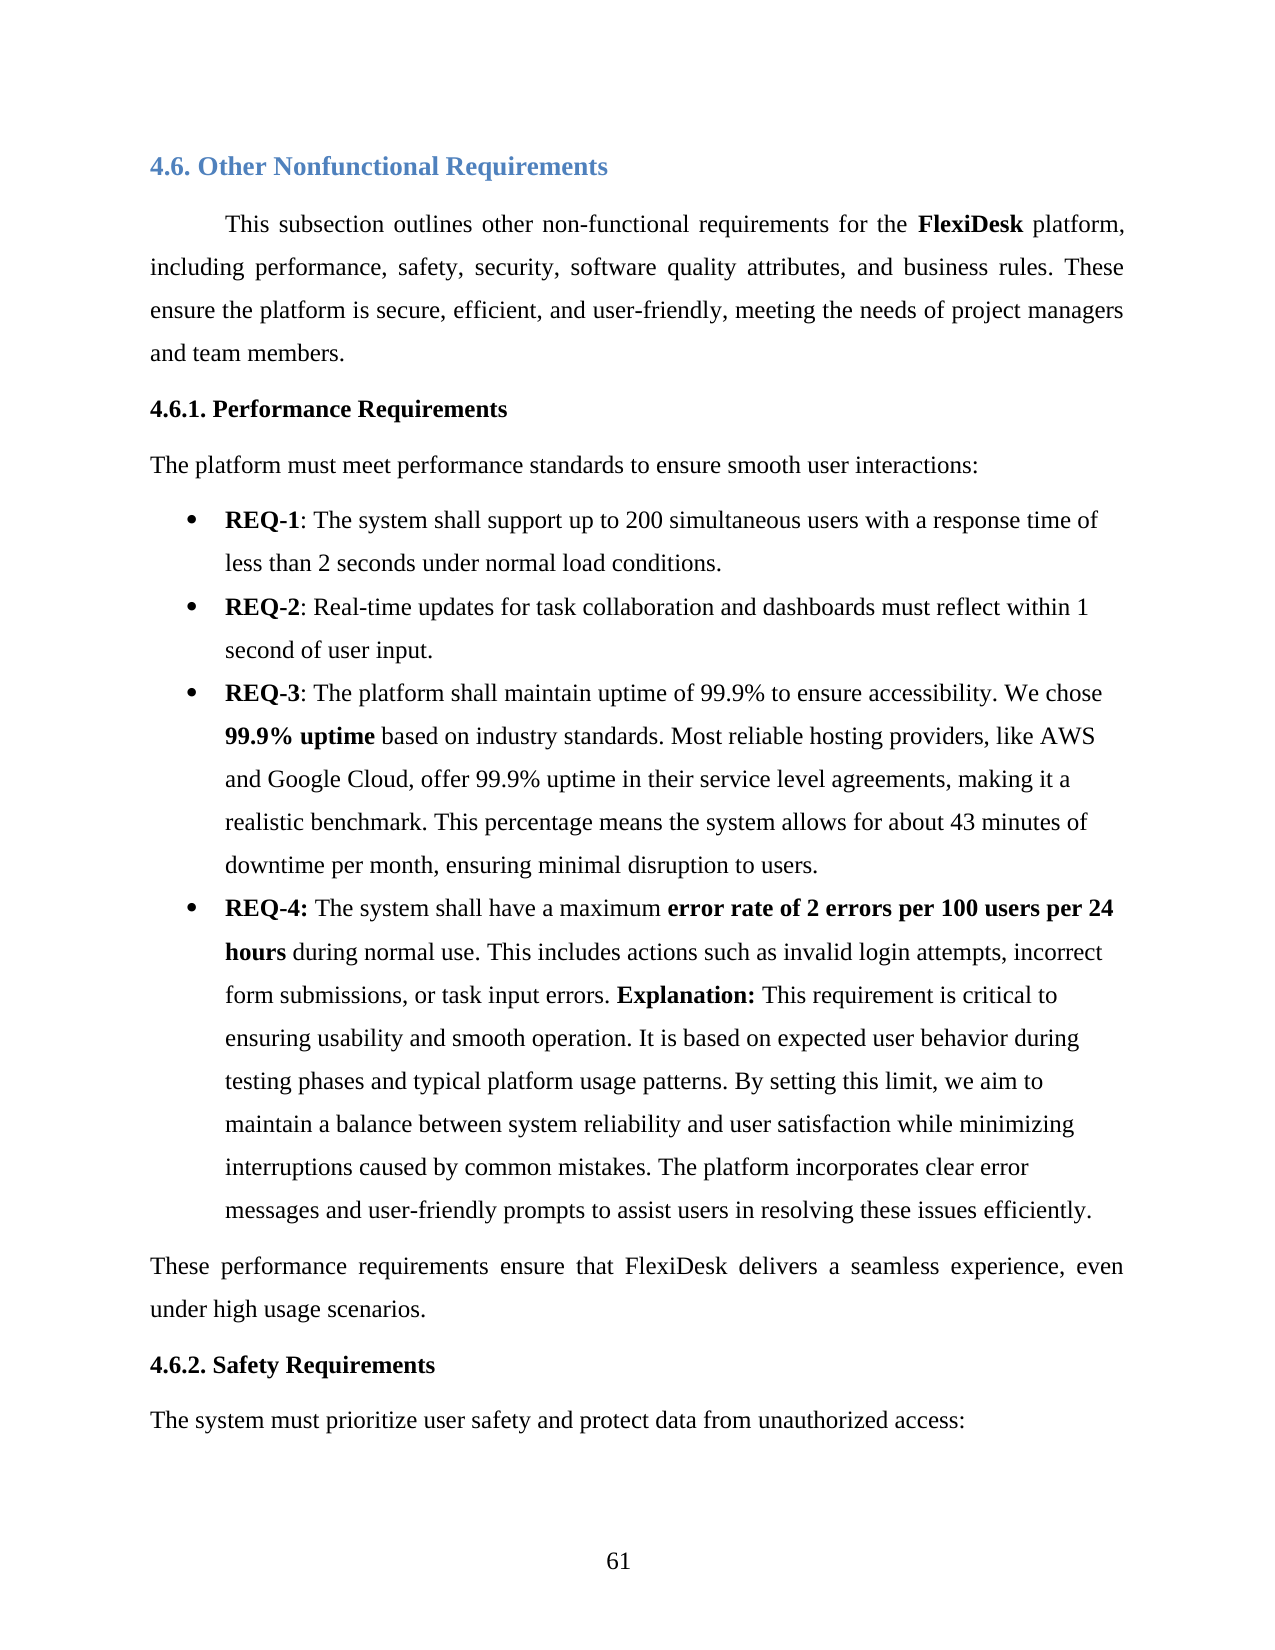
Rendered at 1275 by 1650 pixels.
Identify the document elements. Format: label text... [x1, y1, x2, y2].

text The system must prioritize user safety and protect data from unauthorized access: [150, 1405, 1125, 1434]
list REQ-1: The system shall support up to 200 simultaneous users with a response time of less than 2 seconds under normal load conditions. [187, 505, 1125, 577]
list REQ-4: The system shall have a maximum error rate of 2 errors per 100 users per 24 hours during normal use. This includes actions such as invalid login attempts, incorrect form submissions, or task input errors. Explanation: This requirement is critical to ensuring usability and smooth operation. It is based on expected user behavior during testing phases and typical platform usage patterns. By setting this limit, we aim to maintain a balance between system reliability and user satisfaction while minimizing interruptions caused by common mistakes. The platform incorporates clear error messages and user-friendly prompts to assist users in resolving these issues efficiently. [187, 893, 1125, 1224]
subtitle Performance Requirements [150, 394, 1125, 423]
list REQ-3: The platform shall maintain uptime of 99.9% to ensure accessibility. We chose 99.9% uptime based on industry standards. Most reliable hosting providers, like AWS and Google Cloud, offer 99.9% uptime in their service level agreements, making it a realistic benchmark. This percentage means the system allows for about 43 minutes of downtime per month, ensuring minimal disruption to users. [187, 678, 1125, 879]
list REQ-2: Real-time updates for task collaboration and dashboards must reflect within 1 second of user input. [187, 592, 1125, 663]
text This subsection outlines other non-functional requirements for the FlexiDesk platform, including performance, safety, security, software quality attributes, and business rules. These ensure the platform is secure, efficient, and user-friendly, meeting the needs of project managers and team members. [150, 209, 1125, 367]
subtitle Other Nonfunctional Requirements [150, 150, 1125, 181]
text The platform must meet performance standards to ensure smooth user interactions: [150, 450, 1125, 478]
subtitle Safety Requirements [150, 1350, 1125, 1378]
text These performance requirements ensure that FlexiDesk delivers a seamless experience, even under high usage scenarios. [150, 1251, 1125, 1323]
